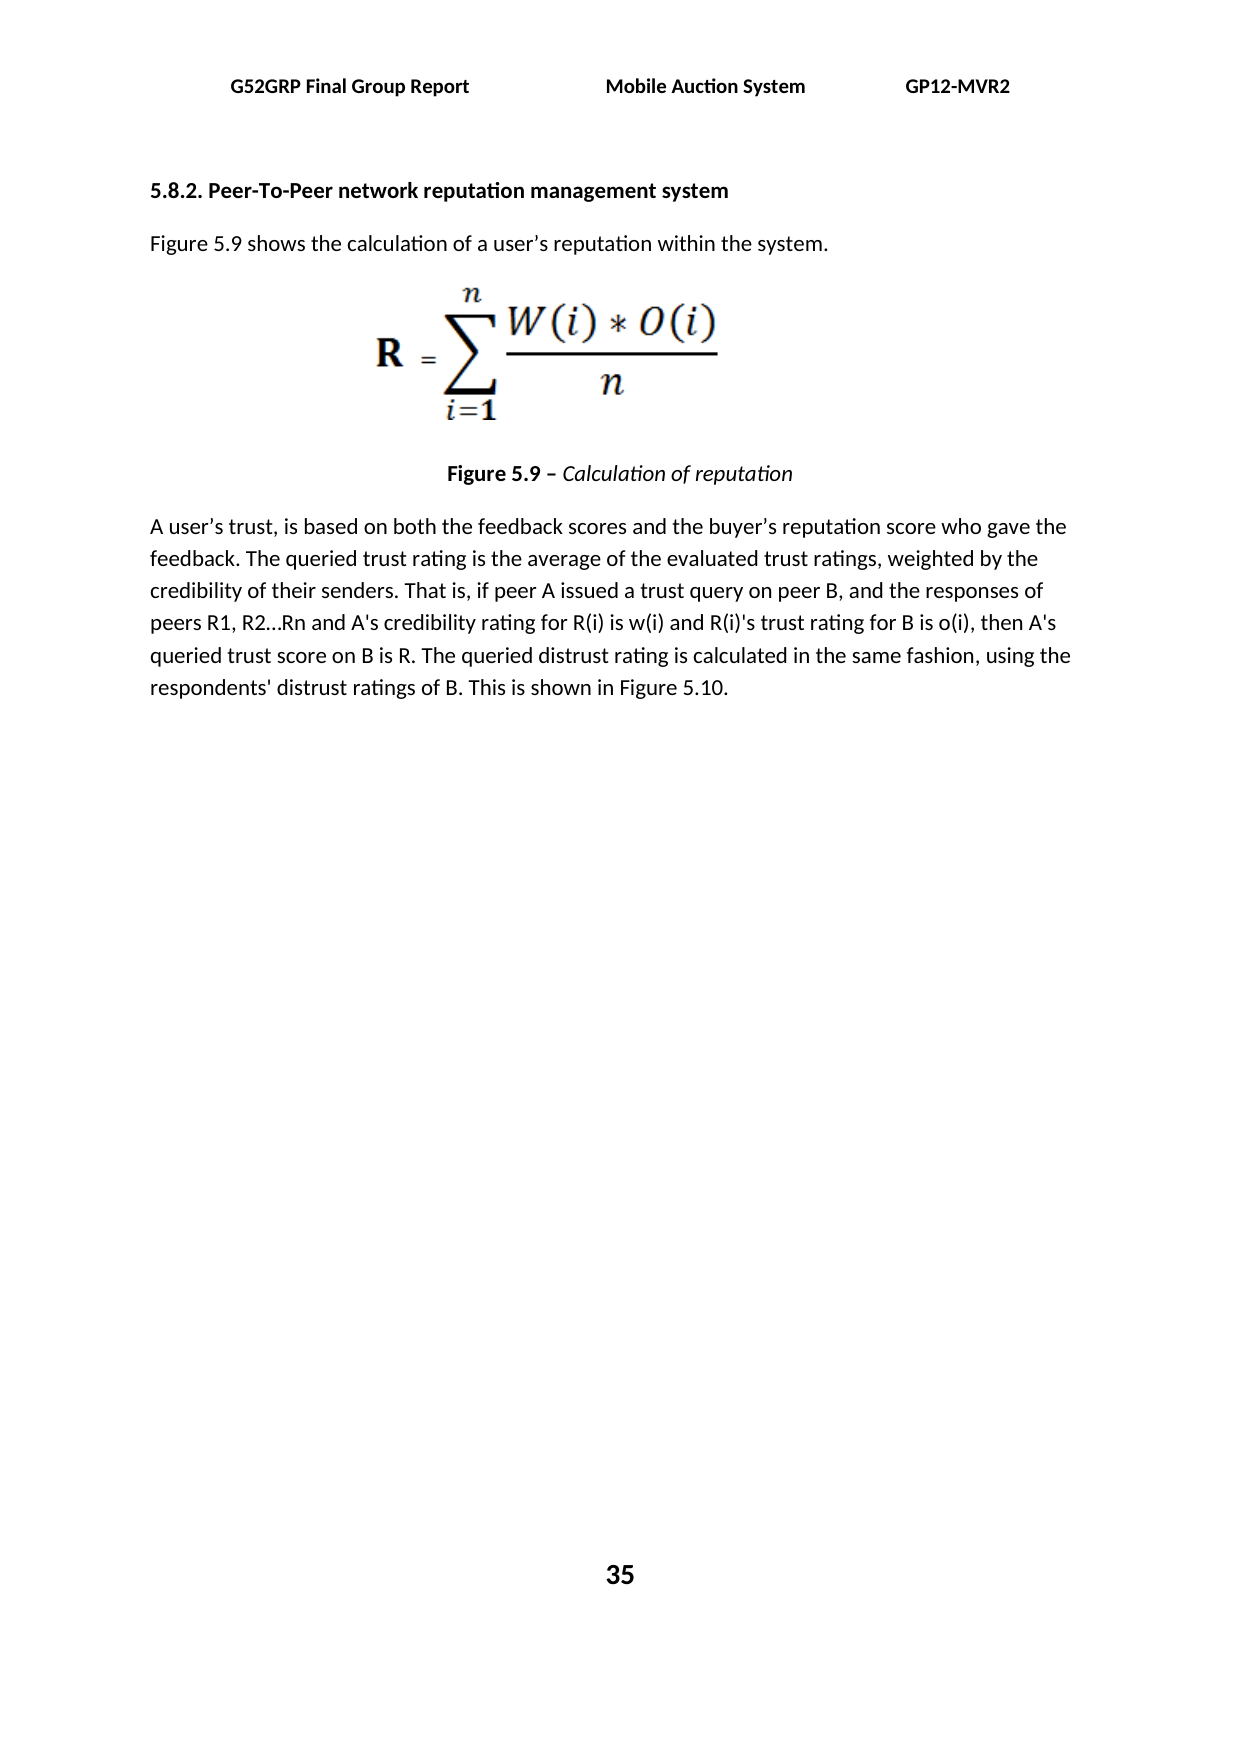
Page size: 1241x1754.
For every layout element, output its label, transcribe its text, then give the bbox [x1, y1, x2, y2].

picture [375, 282, 721, 420]
text A user’s trust, is based on both the feedback scores and the buyer’s reputation score who gave the feedback. The queried trust rating is the average of the evaluated trust ratings, weighted by the credibility of their senders. That is, if peer A issued a trust query on peer B, and the responses of peers R1, R2…Rn and A's credibility rating for R(i) is w(i) and R(i)'s trust rating for B is o(i), then A's queried trust score on B is R. The queried distrust rating is calculated in the same fashion, using the respondents' distrust ratings of B. This is shown in Figure 5.10. [150, 512, 1090, 701]
text 5.8.2. Peer-To-Peer network reputation management system [150, 176, 1090, 204]
text Figure 5.9 – Calculation of reputation [150, 459, 1090, 487]
text Figure 5.9 shows the calculation of a user’s reputation within the system. [150, 229, 1090, 257]
